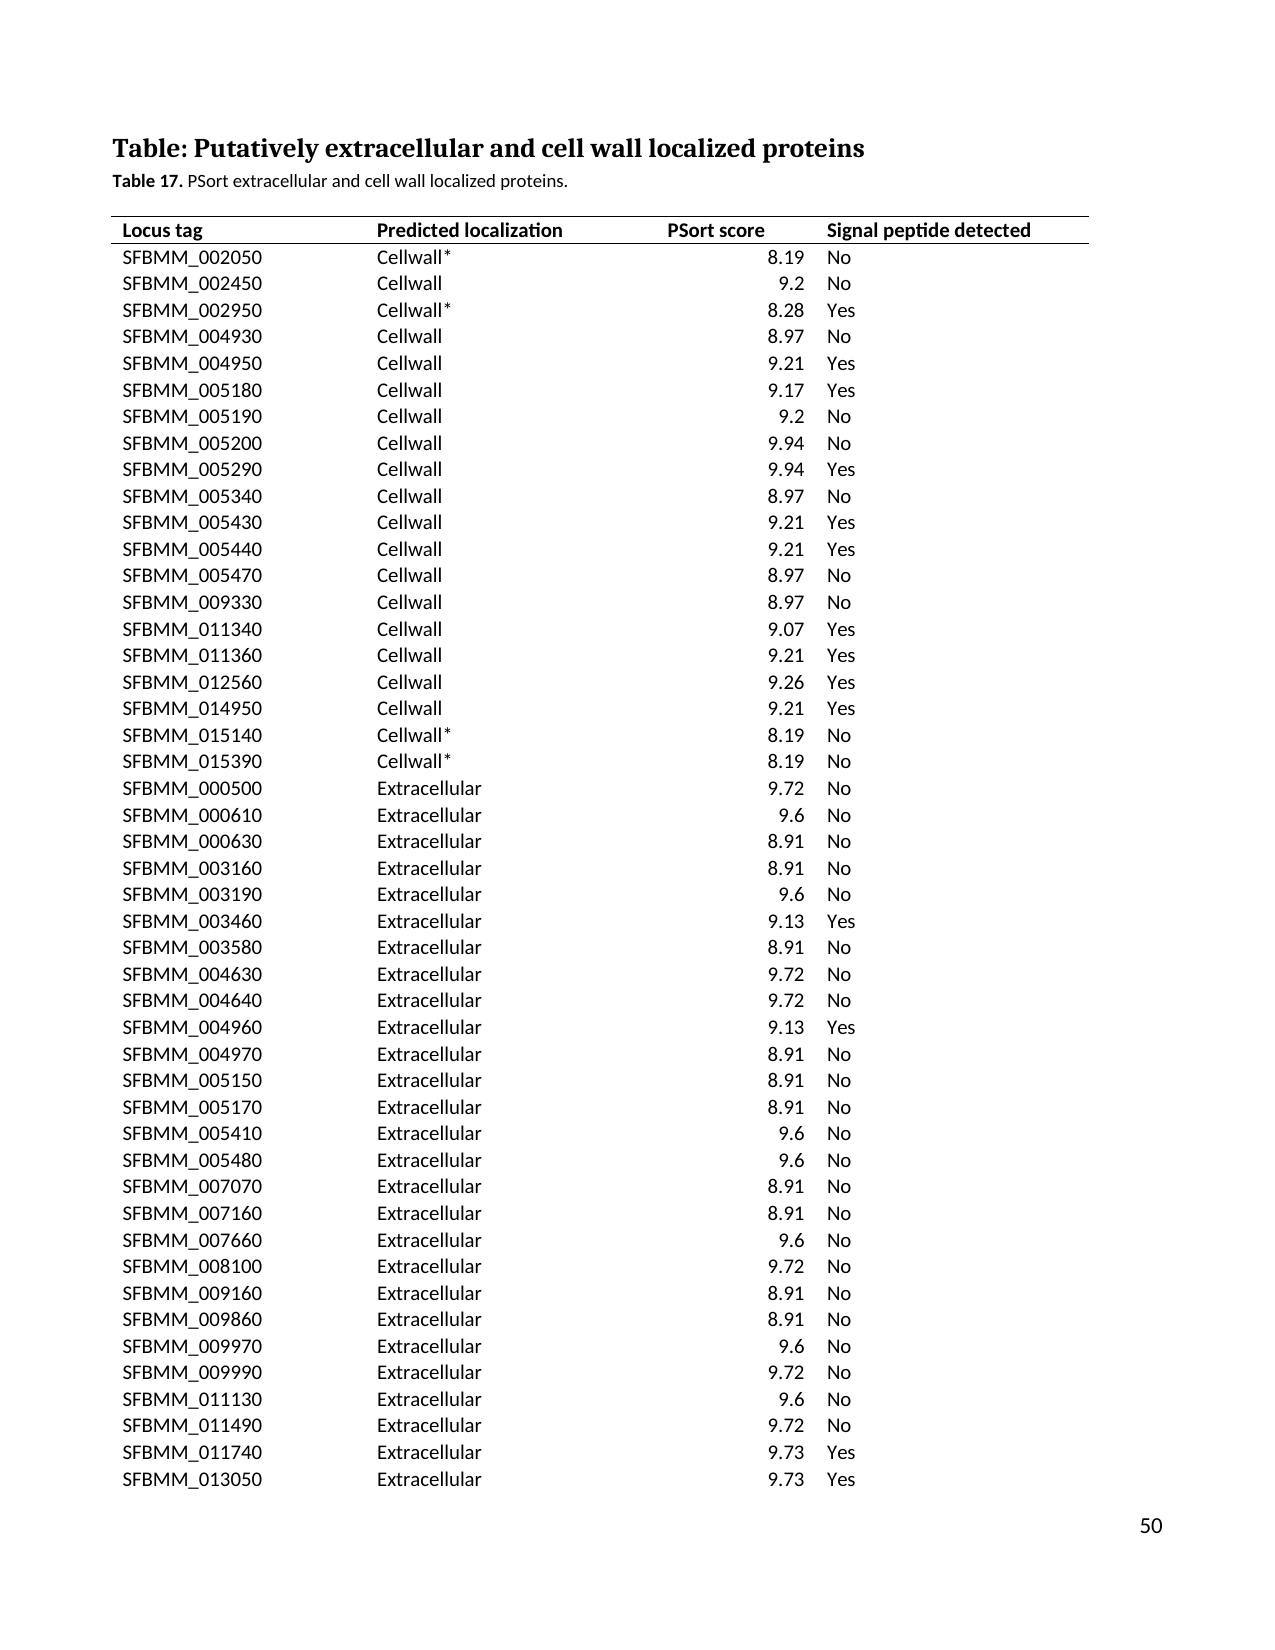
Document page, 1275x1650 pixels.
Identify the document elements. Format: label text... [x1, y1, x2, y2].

table_cell SFBMM_009990 [111, 1359, 366, 1385]
table_cell 8.91 [656, 1279, 816, 1305]
table_cell No [816, 562, 1089, 588]
table_cell Extracellular [366, 1438, 656, 1465]
table_cell 9.6 [656, 1226, 816, 1252]
table_cell SFBMM_011130 [111, 1385, 366, 1412]
table_cell SFBMM_011740 [111, 1438, 366, 1465]
table_cell SFBMM_003580 [111, 934, 366, 960]
table_cell 9.6 [656, 1332, 816, 1358]
table_cell Extracellular [366, 1305, 656, 1332]
table_cell No [816, 244, 1089, 269]
table_cell 8.91 [656, 827, 816, 854]
table_cell 9.6 [656, 801, 816, 827]
table_cell 9.21 [656, 535, 816, 562]
table_cell 8.19 [656, 721, 816, 747]
table_cell Yes [816, 907, 1089, 933]
table_cell SFBMM_002950 [111, 296, 366, 322]
table_cell No [816, 801, 1089, 827]
table_cell No [816, 1412, 1089, 1438]
table_cell Extracellular [366, 1173, 656, 1199]
table_cell 9.73 [656, 1438, 816, 1465]
table_cell 9.6 [656, 1146, 816, 1172]
table_cell 8.97 [656, 588, 816, 615]
table_cell Cellwall [366, 269, 656, 296]
table_cell 8.97 [656, 482, 816, 508]
table_cell SFBMM_007160 [111, 1199, 366, 1226]
table_cell SFBMM_005470 [111, 562, 366, 588]
table_cell 9.21 [656, 349, 816, 376]
table_cell SFBMM_009860 [111, 1305, 366, 1332]
table_cell Extracellular [366, 1146, 656, 1172]
table_cell 9.94 [656, 429, 816, 455]
table_cell Extracellular [366, 801, 656, 827]
table_cell 9.94 [656, 455, 816, 482]
table_cell Extracellular [366, 827, 656, 854]
table_cell 8.19 [656, 244, 816, 269]
table_cell 8.28 [656, 296, 816, 322]
table_cell Cellwall* [366, 296, 656, 322]
table_cell SFBMM_005340 [111, 482, 366, 508]
table_cell SFBMM_012560 [111, 668, 366, 694]
table_cell Yes [816, 641, 1089, 668]
table_cell SFBMM_011490 [111, 1412, 366, 1438]
text Table 17. PSort extracellular and cell wall localized proteins. [112, 169, 1162, 192]
table_cell 9.21 [656, 641, 816, 668]
table_cell Cellwall [366, 668, 656, 694]
table_cell No [816, 1119, 1089, 1146]
table_cell No [816, 1305, 1089, 1332]
table_cell No [816, 774, 1089, 801]
table_cell 9.72 [656, 960, 816, 987]
table_cell SFBMM_004930 [111, 323, 366, 349]
table_cell No [816, 1040, 1089, 1066]
table_cell 9.17 [656, 376, 816, 402]
table_cell SFBMM_011360 [111, 641, 366, 668]
table_cell 9.21 [656, 694, 816, 721]
table_cell SFBMM_000500 [111, 774, 366, 801]
table_cell Cellwall [366, 588, 656, 615]
table_cell Yes [816, 509, 1089, 535]
table_cell SFBMM_004630 [111, 960, 366, 987]
table_cell Yes [816, 1013, 1089, 1040]
table_cell SFBMM_004960 [111, 1013, 366, 1040]
table_cell 9.72 [656, 987, 816, 1013]
table_cell Extracellular [366, 1199, 656, 1226]
table_cell Cellwall [366, 349, 656, 376]
table_cell Cellwall [366, 535, 656, 562]
table_cell 9.72 [656, 1412, 816, 1438]
table_cell 8.97 [656, 562, 816, 588]
table_cell No [816, 1093, 1089, 1119]
table_cell Extracellular [366, 880, 656, 907]
table_cell SFBMM_005480 [111, 1146, 366, 1172]
table_cell SFBMM_014950 [111, 694, 366, 721]
table_cell SFBMM_002050 [111, 244, 366, 269]
table_cell 8.97 [656, 323, 816, 349]
table_header Predicted localization [366, 217, 656, 243]
table_cell Extracellular [366, 1412, 656, 1438]
table_cell Extracellular [366, 907, 656, 933]
table_cell 9.21 [656, 509, 816, 535]
table_cell SFBMM_005200 [111, 429, 366, 455]
table_cell 8.91 [656, 934, 816, 960]
table_cell No [816, 854, 1089, 880]
table_cell 9.72 [656, 774, 816, 801]
table_cell Yes [816, 535, 1089, 562]
table_cell Extracellular [366, 774, 656, 801]
table_cell No [816, 588, 1089, 615]
table_cell Yes [816, 694, 1089, 721]
table_cell SFBMM_005440 [111, 535, 366, 562]
table_cell SFBMM_009160 [111, 1279, 366, 1305]
table_cell 8.91 [656, 1040, 816, 1066]
table_cell No [816, 1279, 1089, 1305]
table_cell Cellwall [366, 615, 656, 641]
table_cell Extracellular [366, 987, 656, 1013]
table_cell SFBMM_005290 [111, 455, 366, 482]
table_cell 8.91 [656, 854, 816, 880]
table_cell 9.2 [656, 402, 816, 429]
table_cell Extracellular [366, 1359, 656, 1385]
table_cell No [816, 269, 1089, 296]
table_cell 8.91 [656, 1305, 816, 1332]
table_cell 8.91 [656, 1066, 816, 1093]
table_cell No [816, 1146, 1089, 1172]
table_cell Extracellular [366, 1279, 656, 1305]
table_cell 8.91 [656, 1173, 816, 1199]
table_cell Extracellular [366, 1226, 656, 1252]
table_cell 9.6 [656, 1385, 816, 1412]
table_cell Extracellular [366, 854, 656, 880]
subtitle Table: Putatively extracellular and cell wall localized proteins [112, 133, 1162, 164]
table_cell SFBMM_004950 [111, 349, 366, 376]
table_cell SFBMM_011340 [111, 615, 366, 641]
table_cell 9.6 [656, 880, 816, 907]
table_cell Cellwall [366, 323, 656, 349]
table_cell No [816, 1359, 1089, 1385]
table_cell Cellwall [366, 376, 656, 402]
table_cell SFBMM_005170 [111, 1093, 366, 1119]
table_cell Extracellular [366, 1119, 656, 1146]
table_cell Yes [816, 455, 1089, 482]
table_cell SFBMM_002450 [111, 269, 366, 296]
table_cell SFBMM_008100 [111, 1252, 366, 1279]
table_cell SFBMM_015140 [111, 721, 366, 747]
table_cell SFBMM_003460 [111, 907, 366, 933]
table_cell SFBMM_005430 [111, 509, 366, 535]
table_cell SFBMM_007660 [111, 1226, 366, 1252]
table_cell Yes [816, 376, 1089, 402]
table_cell 8.91 [656, 1093, 816, 1119]
table_header PSort score [656, 217, 816, 243]
table_cell No [816, 429, 1089, 455]
table_cell No [816, 1385, 1089, 1412]
table_cell Extracellular [366, 1465, 656, 1491]
table_header Locus tag [111, 217, 366, 243]
table_cell Cellwall [366, 402, 656, 429]
table_cell No [816, 721, 1089, 747]
table_cell Yes [816, 1438, 1089, 1465]
table_cell No [816, 987, 1089, 1013]
table_cell SFBMM_005190 [111, 402, 366, 429]
table_cell No [816, 1226, 1089, 1252]
table_cell Cellwall* [366, 721, 656, 747]
table_cell Cellwall* [366, 244, 656, 269]
table_cell 8.19 [656, 748, 816, 774]
table_cell SFBMM_000630 [111, 827, 366, 854]
table_cell Cellwall [366, 482, 656, 508]
table_cell No [816, 880, 1089, 907]
table_cell 9.07 [656, 615, 816, 641]
table_cell Extracellular [366, 934, 656, 960]
table_cell Extracellular [366, 1332, 656, 1358]
table_cell 9.13 [656, 1013, 816, 1040]
table_cell No [816, 1173, 1089, 1199]
table_cell 9.6 [656, 1119, 816, 1146]
table_cell Extracellular [366, 1013, 656, 1040]
table_cell SFBMM_009330 [111, 588, 366, 615]
table_cell 9.72 [656, 1359, 816, 1385]
table_cell 9.26 [656, 668, 816, 694]
table_cell No [816, 960, 1089, 987]
table_cell No [816, 402, 1089, 429]
table_cell 9.13 [656, 907, 816, 933]
table_cell SFBMM_009970 [111, 1332, 366, 1358]
table_cell No [816, 323, 1089, 349]
table_cell Yes [816, 668, 1089, 694]
table_cell Extracellular [366, 1385, 656, 1412]
table_cell No [816, 482, 1089, 508]
table_cell SFBMM_000610 [111, 801, 366, 827]
table_cell SFBMM_004970 [111, 1040, 366, 1066]
table_cell Yes [816, 615, 1089, 641]
table_cell Extracellular [366, 1252, 656, 1279]
table_cell 9.73 [656, 1465, 816, 1491]
table_cell Cellwall [366, 562, 656, 588]
table_cell SFBMM_005180 [111, 376, 366, 402]
table_cell 9.2 [656, 269, 816, 296]
table_cell Cellwall [366, 509, 656, 535]
table_cell Yes [816, 296, 1089, 322]
table_cell SFBMM_015390 [111, 748, 366, 774]
table_cell SFBMM_005410 [111, 1119, 366, 1146]
table_cell SFBMM_007070 [111, 1173, 366, 1199]
table_cell No [816, 1199, 1089, 1226]
table_cell No [816, 934, 1089, 960]
table_cell Yes [816, 349, 1089, 376]
table_cell Extracellular [366, 960, 656, 987]
table_cell 8.91 [656, 1199, 816, 1226]
table_cell SFBMM_003190 [111, 880, 366, 907]
table_cell SFBMM_003160 [111, 854, 366, 880]
table_cell SFBMM_005150 [111, 1066, 366, 1093]
table_cell Cellwall [366, 694, 656, 721]
table_cell No [816, 1332, 1089, 1358]
table_cell No [816, 1066, 1089, 1093]
table_cell Extracellular [366, 1093, 656, 1119]
table_cell SFBMM_013050 [111, 1465, 366, 1491]
table_cell No [816, 827, 1089, 854]
table_header Signal peptide detected [816, 217, 1089, 243]
table_cell Extracellular [366, 1066, 656, 1093]
table_cell 9.72 [656, 1252, 816, 1279]
table_cell Cellwall [366, 455, 656, 482]
table_cell Extracellular [366, 1040, 656, 1066]
table_cell SFBMM_004640 [111, 987, 366, 1013]
table_cell Cellwall [366, 641, 656, 668]
table_cell No [816, 1252, 1089, 1279]
table_cell Cellwall* [366, 748, 656, 774]
table_cell Yes [816, 1465, 1089, 1491]
table_cell Cellwall [366, 429, 656, 455]
table_cell No [816, 748, 1089, 774]
